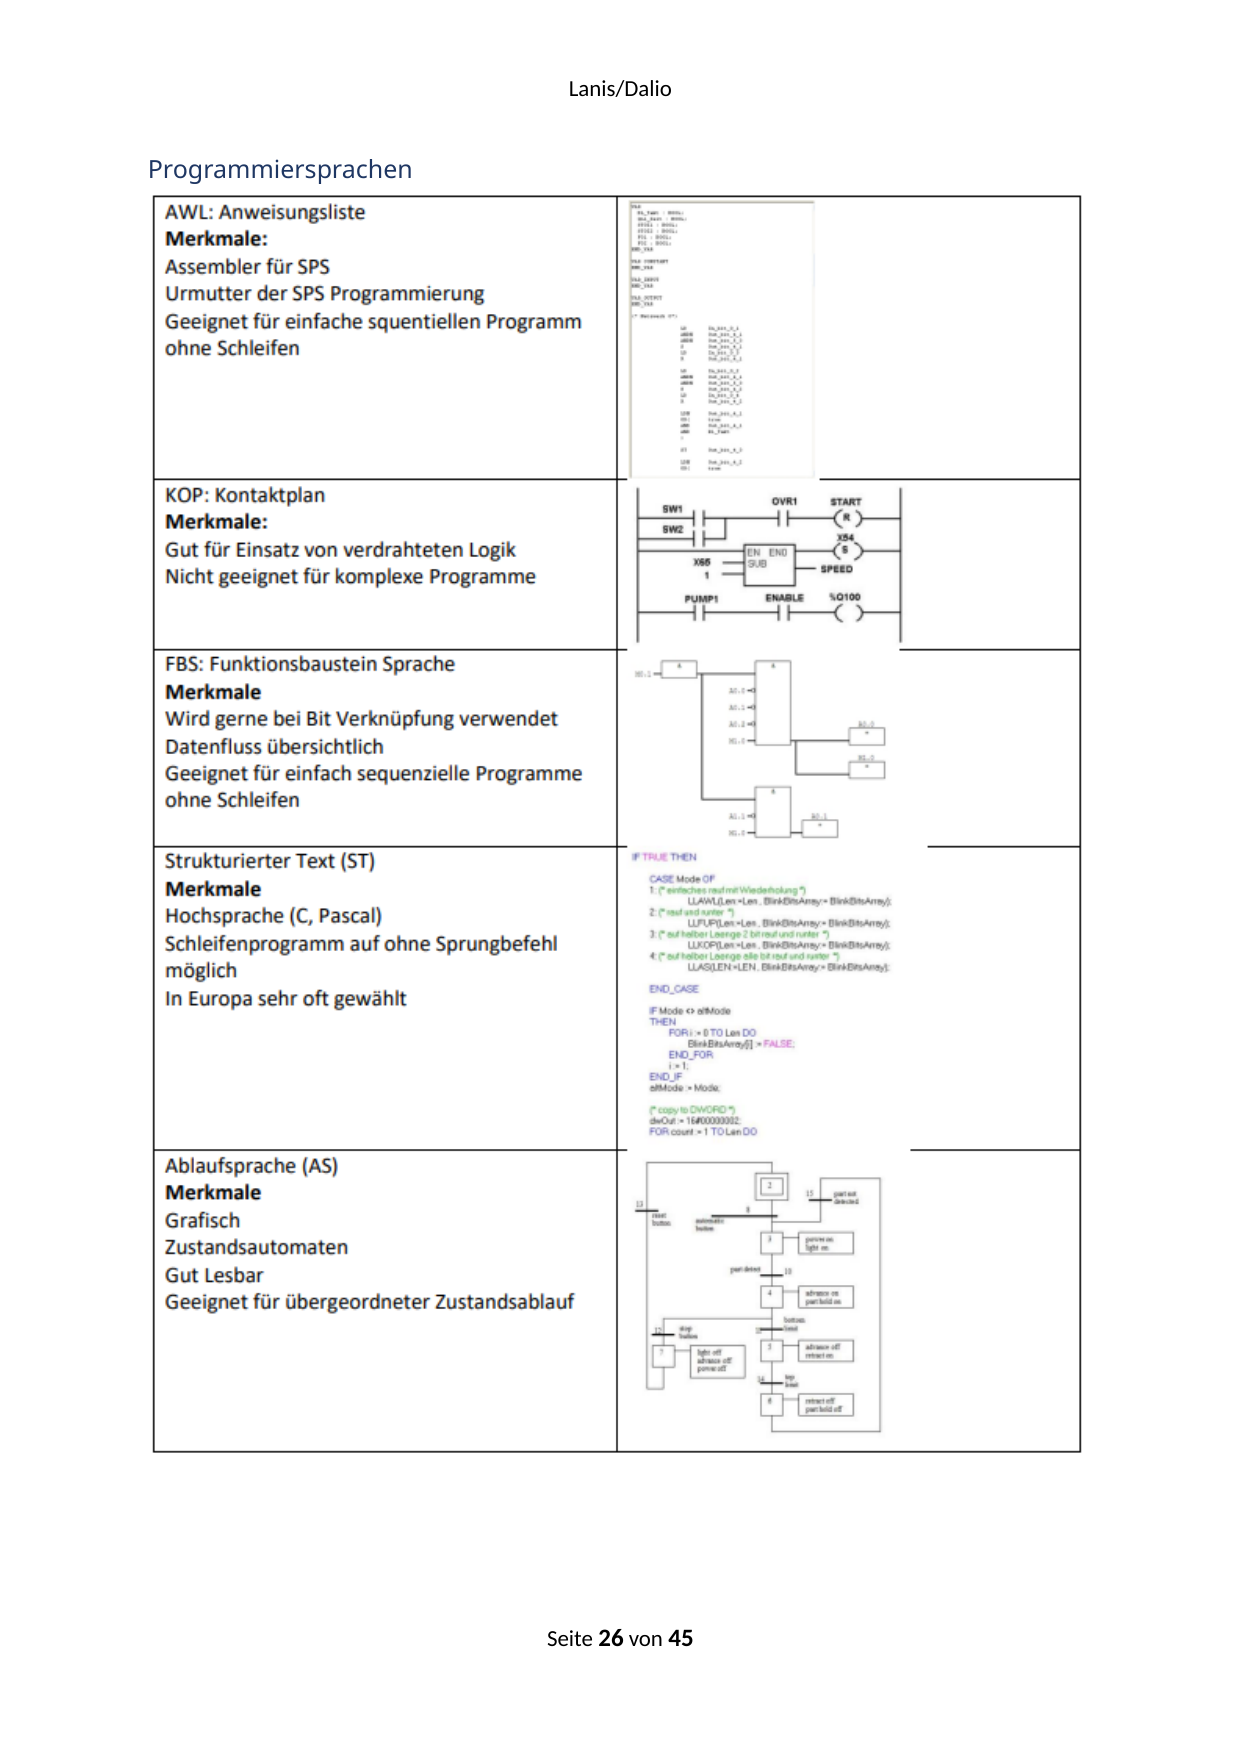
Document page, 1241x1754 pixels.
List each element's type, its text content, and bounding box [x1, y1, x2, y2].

subtitle Programmiersprachen [148, 152, 1093, 186]
picture [147, 188, 1086, 1456]
